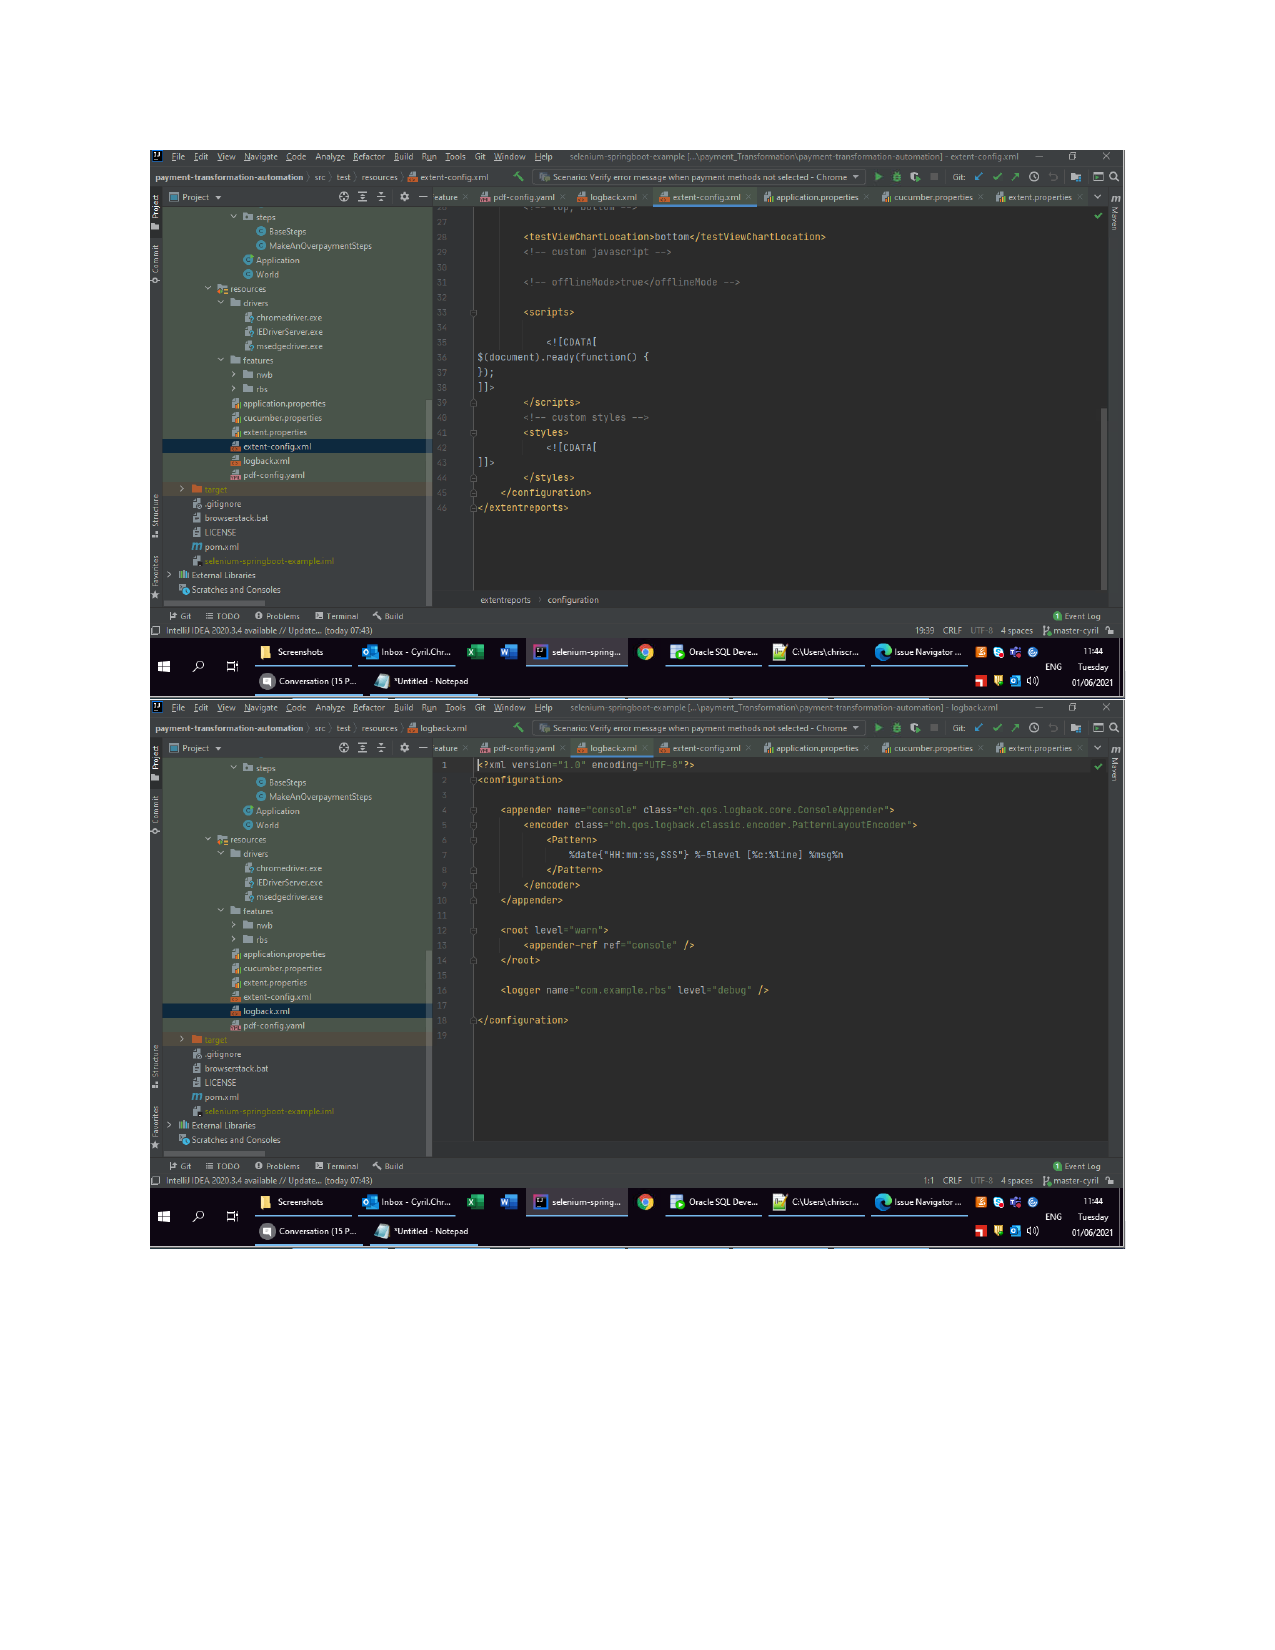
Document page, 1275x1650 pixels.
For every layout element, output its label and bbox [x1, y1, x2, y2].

picture [150, 700, 1125, 1249]
picture [150, 150, 1125, 699]
